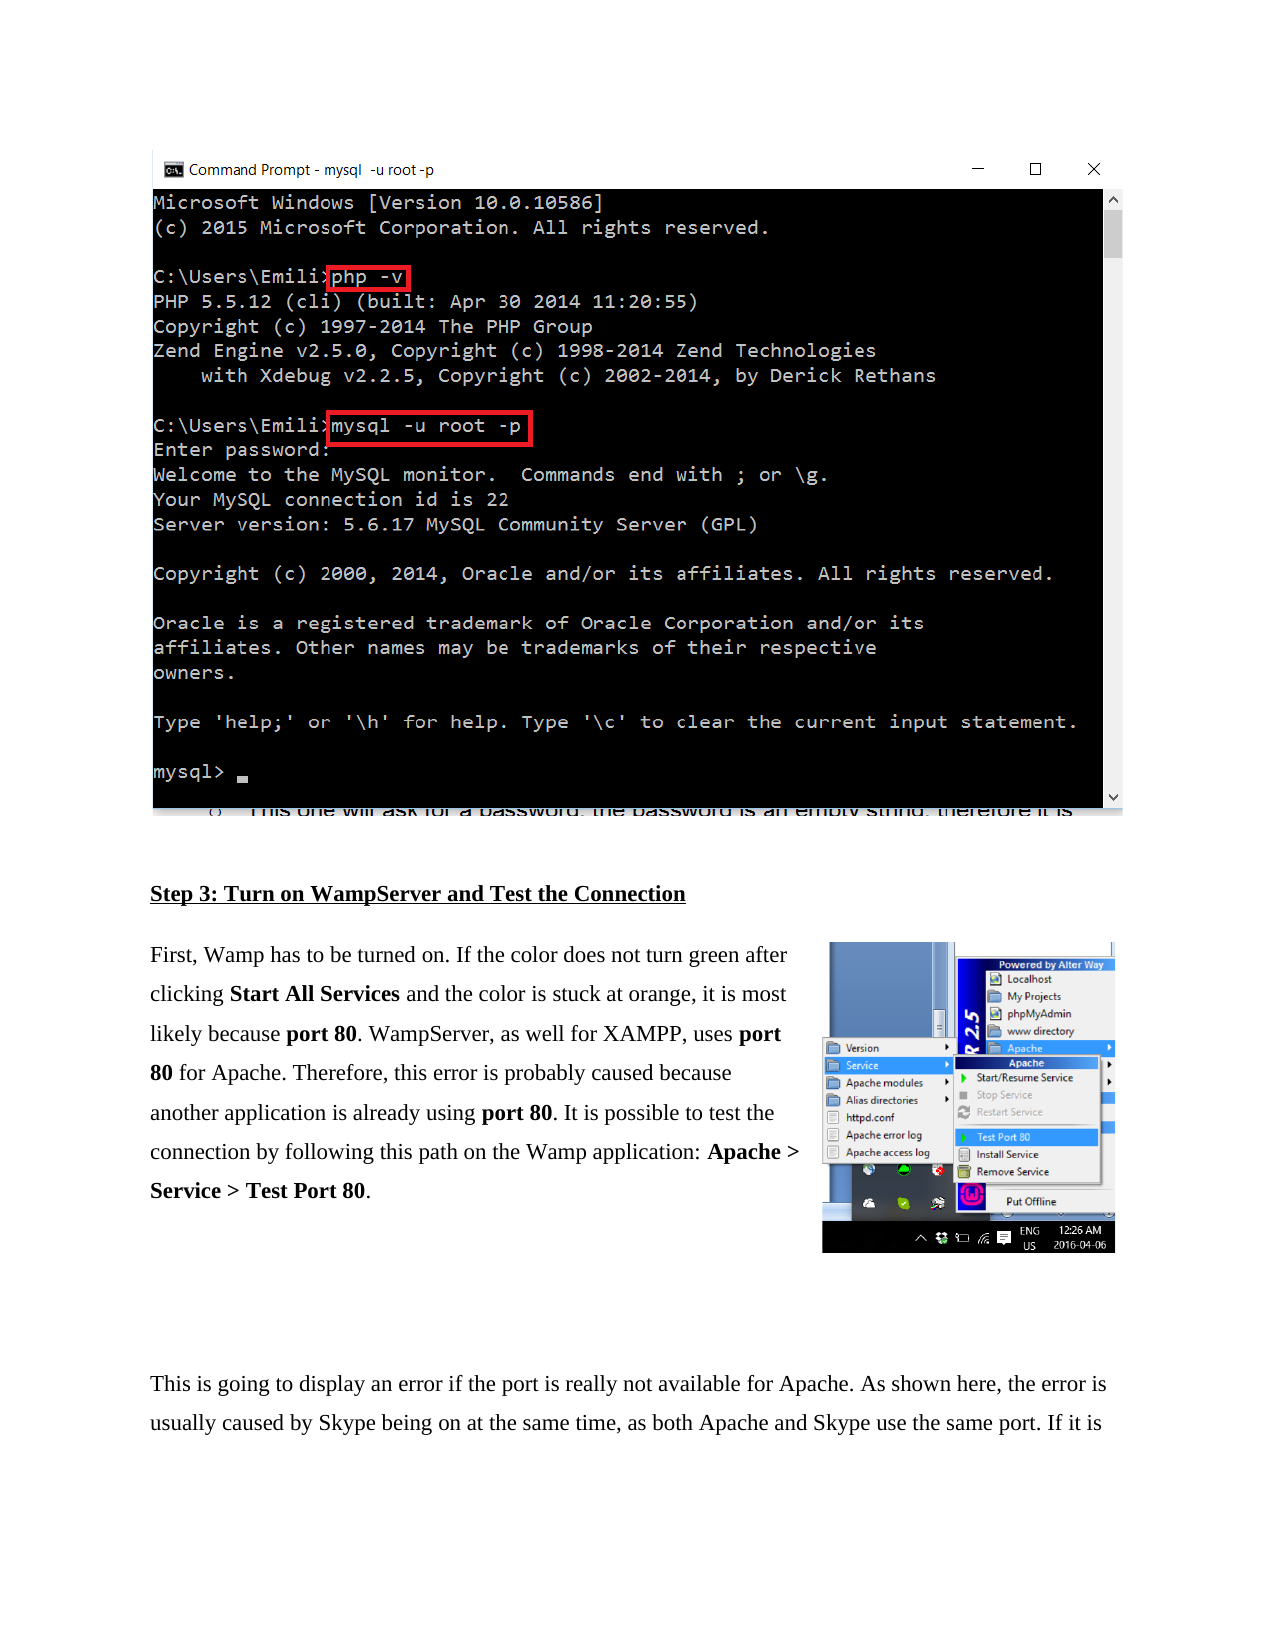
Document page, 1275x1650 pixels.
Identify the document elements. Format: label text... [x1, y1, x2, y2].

picture [152, 150, 1123, 816]
text Step 3: Turn on WampServer and Test the Connection [150, 880, 1125, 907]
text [150, 1370, 1125, 1436]
picture [821, 942, 1115, 1252]
